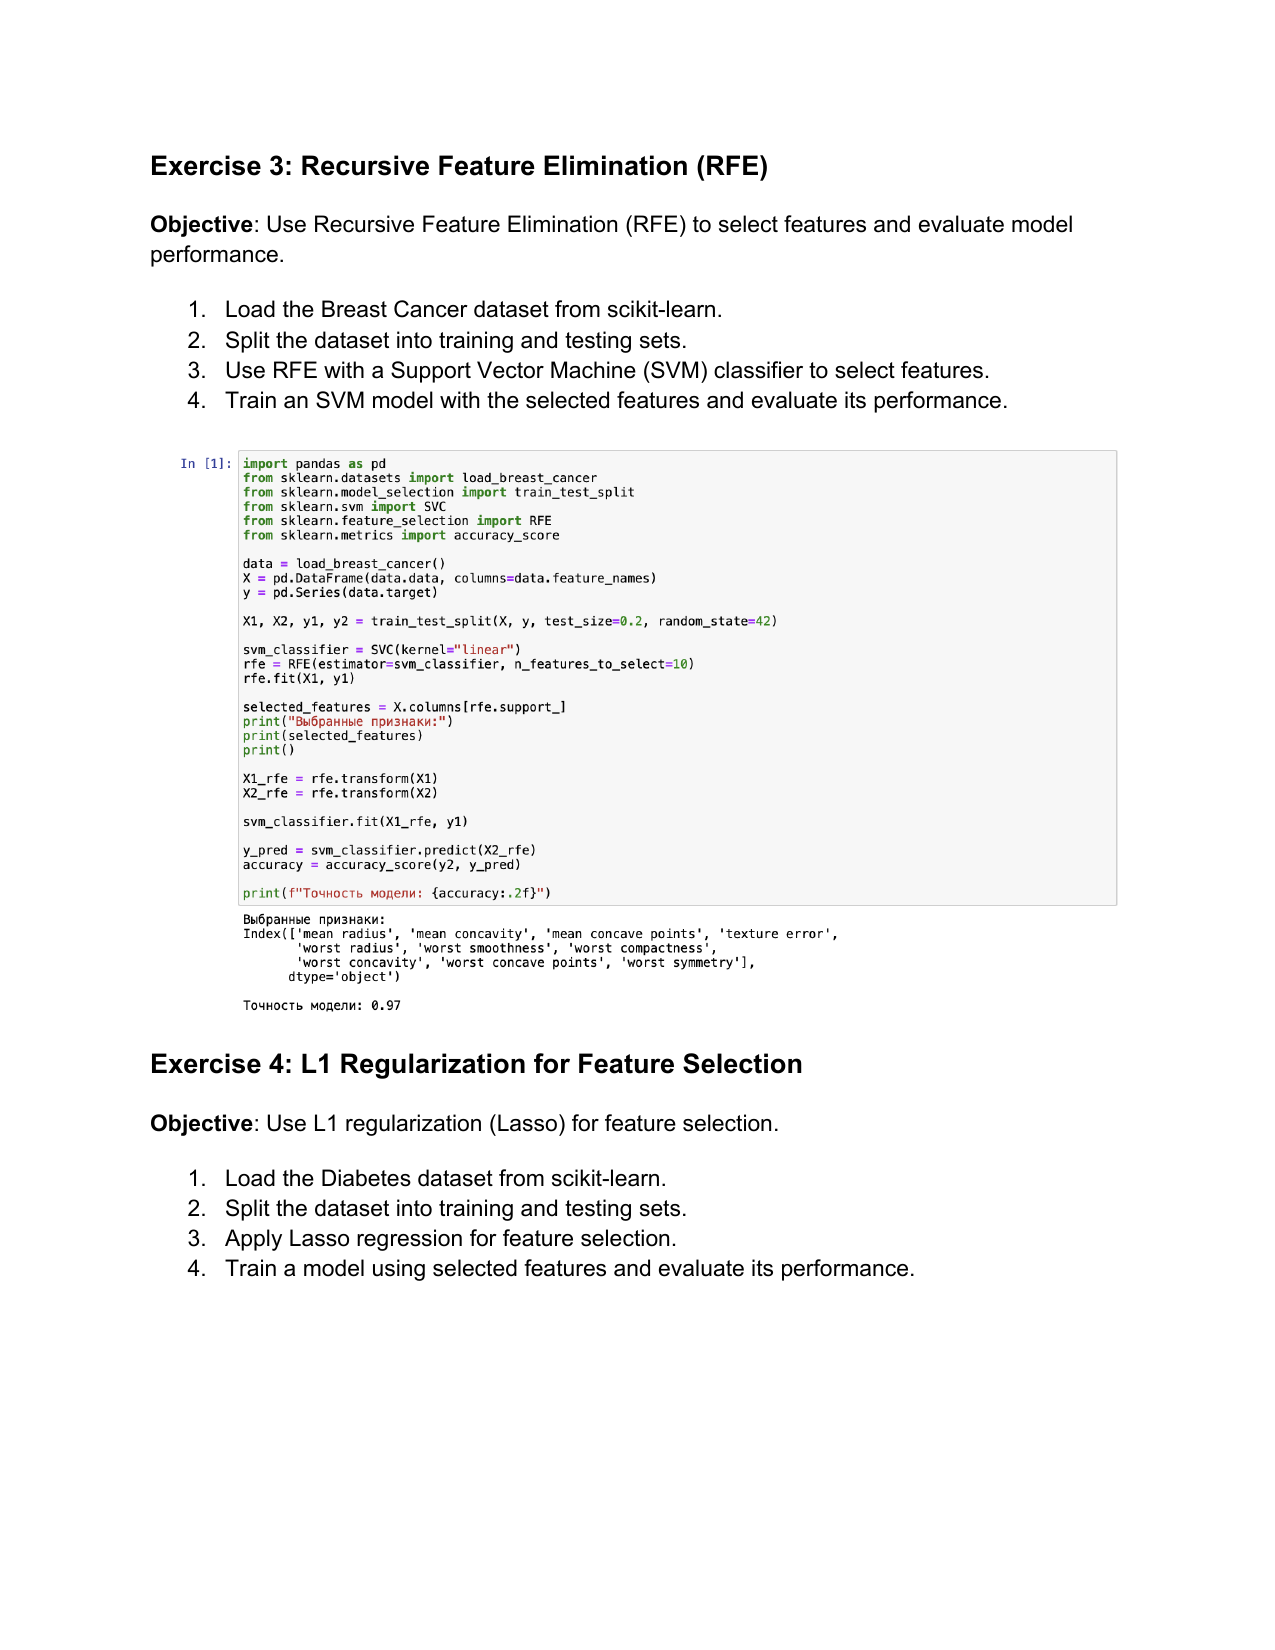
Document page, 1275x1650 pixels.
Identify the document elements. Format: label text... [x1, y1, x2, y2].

subtitle Exercise 4: L1 Regularization for Feature Selection [150, 1048, 1125, 1080]
list Train an SVM model with the selected features and evaluate its performance. [187, 387, 1125, 413]
subtitle Exercise 3: Recursive Feature Elimination (RFE) [150, 150, 1125, 181]
list Use RFE with a Support Vector Machine (SVM) classifier to select features. [187, 357, 1125, 383]
list Split the dataset into training and testing sets. [187, 1195, 1125, 1221]
list Train a model using selected features and evaluate its performance. [187, 1255, 1125, 1282]
list Apply Lasso regression for feature selection. [187, 1225, 1125, 1251]
list Split the dataset into training and testing sets. [187, 327, 1125, 353]
picture [150, 442, 1125, 1016]
list Load the Breast Cancer dataset from scikit-learn. [187, 296, 1125, 323]
text Objective: Use Recursive Feature Elimination (RFE) to select features and evaluate model performance. [150, 211, 1125, 267]
list Load the Diabetes dataset from scikit-learn. [187, 1165, 1125, 1191]
text Objective: Use L1 regularization (Lasso) for feature selection. [150, 1109, 1125, 1136]
